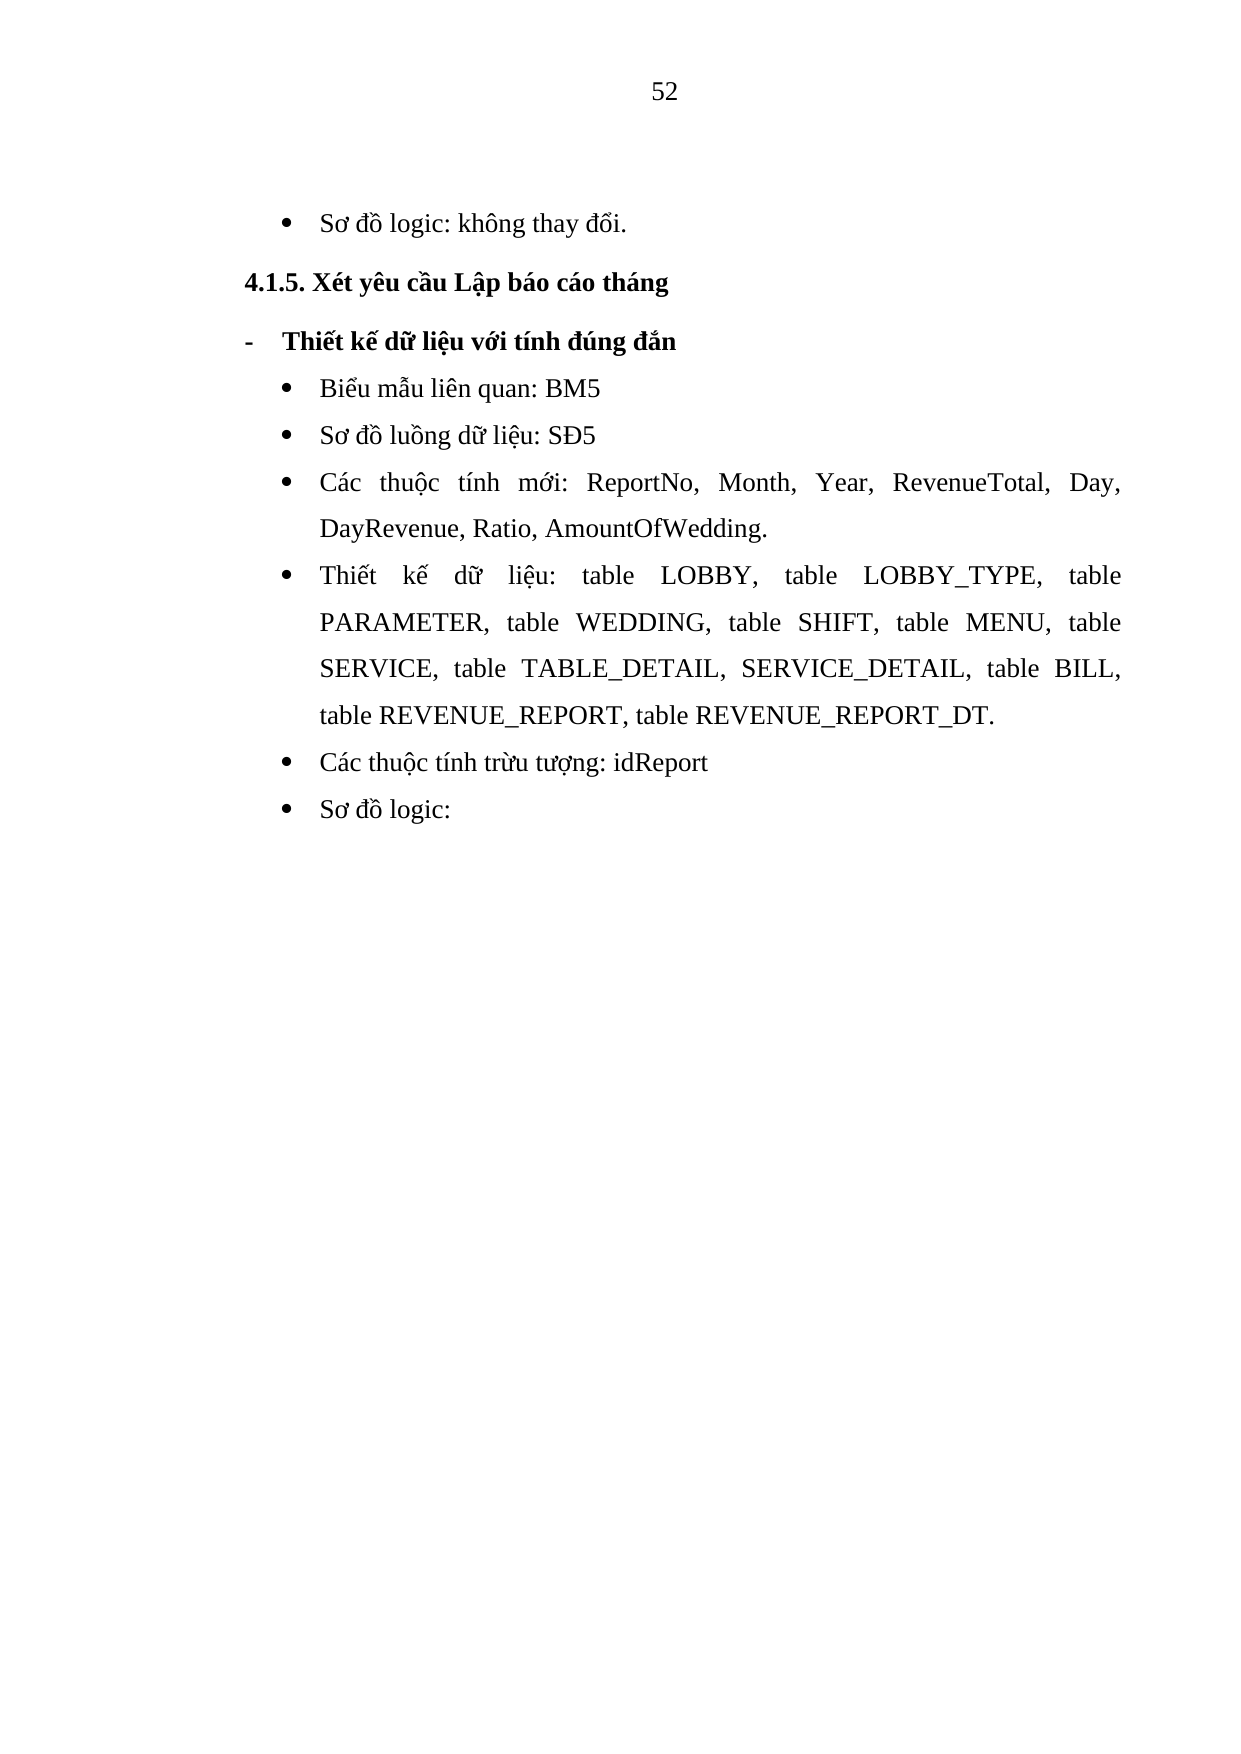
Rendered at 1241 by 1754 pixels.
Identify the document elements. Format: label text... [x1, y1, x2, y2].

list Thiết kế dữ liệu: table LOBBY, table LOBBY_TYPE, table PARAMETER, table WEDDING, table SHIFT, table MENU, table SERVICE, table TABLE_DETAIL, SERVICE_DETAIL, table BILL, table REVENUE_REPORT, table REVENUE_REPORT_DT. [282, 559, 1122, 730]
list Thiết kế dữ liệu với tính đúng đắn [244, 325, 1122, 356]
subtitle 4.1.5. Xét yêu cầu Lập báo cáo tháng [244, 266, 1122, 297]
list Các thuộc tính trừu tượng: idReport [282, 746, 1122, 777]
list Sơ đồ logic: không thay đổi. [282, 207, 1122, 238]
list Biểu mẫu liên quan: BM5 [282, 372, 1122, 403]
list Sơ đồ logic: [282, 793, 1122, 824]
list Các thuộc tính mới: ReportNo, Month, Year, RevenueTotal, Day, DayRevenue, Ratio, AmountOfWedding. [282, 466, 1122, 544]
list Sơ đồ luồng dữ liệu: SĐ5 [282, 419, 1122, 450]
